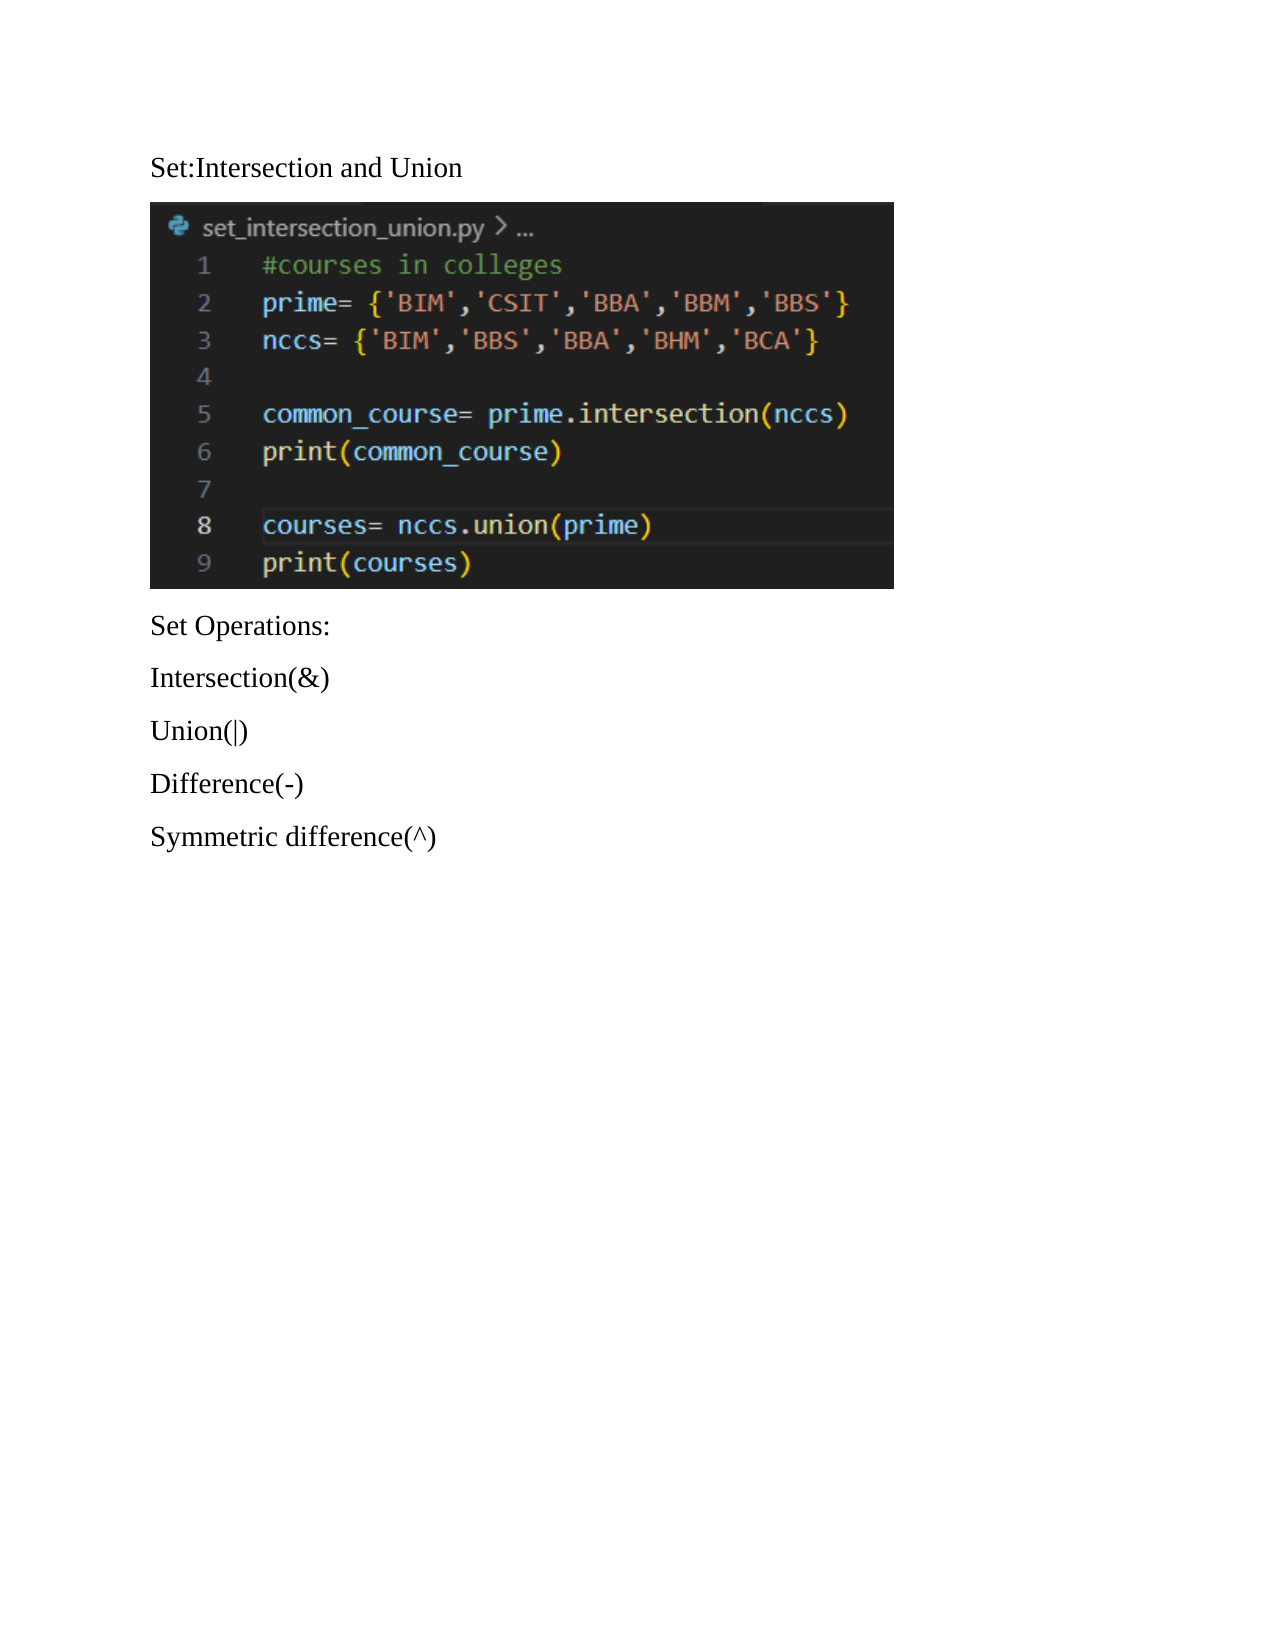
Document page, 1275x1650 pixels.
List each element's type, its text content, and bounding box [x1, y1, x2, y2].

text Union(|) [150, 713, 1125, 747]
text Set Operations: [150, 608, 1125, 641]
text Intersection(&) [150, 660, 1125, 694]
picture [150, 202, 894, 589]
text Symmetric difference(^) [150, 819, 1125, 852]
text Difference(-) [150, 766, 1125, 799]
text Set:Intersection and Union [150, 150, 1125, 183]
